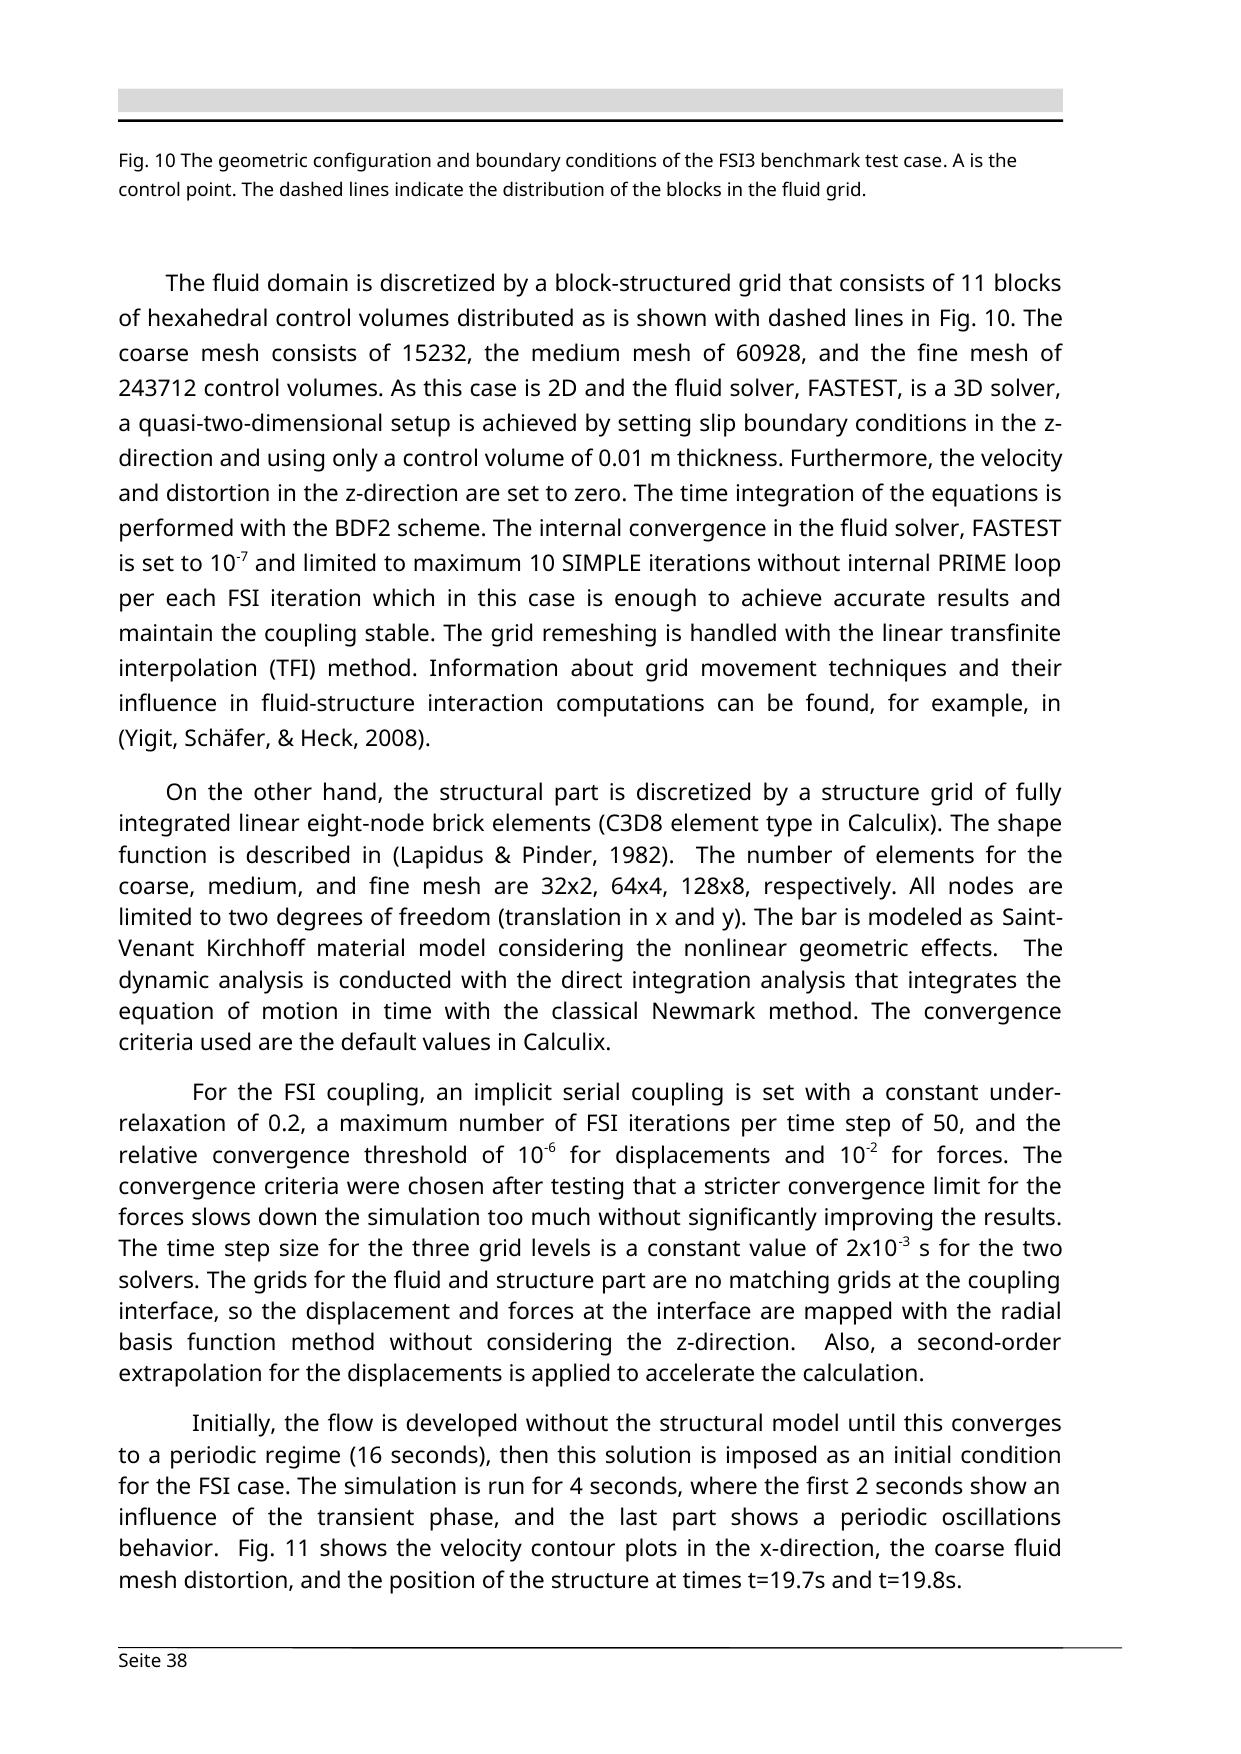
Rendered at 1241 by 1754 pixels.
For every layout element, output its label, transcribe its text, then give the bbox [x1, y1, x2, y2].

text The fluid domain is discretized by a block-structured grid that consists of 11 blocks of hexahedral control volumes distributed as is shown with dashed lines in Fig. 10. The coarse mesh consists of 15232, the medium mesh of 60928, and the fine mesh of 243712 control volumes. As this case is 2D and the fluid solver, FASTEST, is a 3D solver, a quasi-two-dimensional setup is achieved by setting slip boundary conditions in the z-direction and using only a control volume of 0.01 m thickness. Furthermore, the velocity and distortion in the z-direction are set to zero. The time integration of the equations is performed with the BDF2 scheme. The internal convergence in the fluid solver, FASTEST is set to 10-7 and limited to maximum 10 SIMPLE iterations without internal PRIME loop per each FSI iteration which in this case is enough to achieve accurate results and maintain the coupling stable. The grid remeshing is handled with the linear transfinite interpolation (TFI) method. Information about grid movement techniques and their influence in fluid-structure interaction computations can be found, for example, in (Yigit, Schäfer, & Heck, 2008). [118, 267, 1063, 753]
text For the FSI coupling, an implicit serial coupling is set with a constant under-relaxation of 0.2, a maximum number of FSI iterations per time step of 50, and the relative convergence threshold of 10-6 for displacements and 10-2 for forces. The convergence criteria were chosen after testing that a stricter convergence limit for the forces slows down the simulation too much without significantly improving the results. The time step size for the three grid levels is a constant value of 2x10-3 s for the two solvers. The grids for the fluid and structure part are no matching grids at the coupling interface, so the displacement and forces at the interface are mapped with the radial basis function method without considering the z-direction. Also, a second-order extrapolation for the displacements is applied to accelerate the calculation. [118, 1076, 1063, 1388]
text Fig. 10 The geometric configuration and boundary conditions of the FSI3 benchmark test case. A is the control point. The dashed lines indicate the distribution of the blocks in the fluid grid. [118, 148, 1063, 202]
text Initially, the flow is developed without the structural model until this converges to a periodic regime (16 seconds), then this solution is imposed as an initial condition for the FSI case. The simulation is run for 4 seconds, where the first 2 seconds show an influence of the transient phase, and the last part shows a periodic oscillations behavior. Fig. 11 shows the velocity contour plots in the x-direction, the coarse fluid mesh distortion, and the position of the structure at times t=19.7s and t=19.8s. [118, 1407, 1063, 1595]
text On the other hand, the structural part is discretized by a structure grid of fully integrated linear eight-node brick elements (C3D8 element type in Calculix). The shape function is described in (Lapidus & Pinder, 1982). The number of elements for the coarse, medium, and fine mesh are 32x2, 64x4, 128x8, respectively. All nodes are limited to two degrees of freedom (translation in x and y). The bar is modeled as Saint-Venant Kirchhoff material model considering the nonlinear geometric effects. The dynamic analysis is conducted with the direct integration analysis that integrates the equation of motion in time with the classical Newmark method. The convergence criteria used are the default values in Calculix. [118, 776, 1063, 1057]
